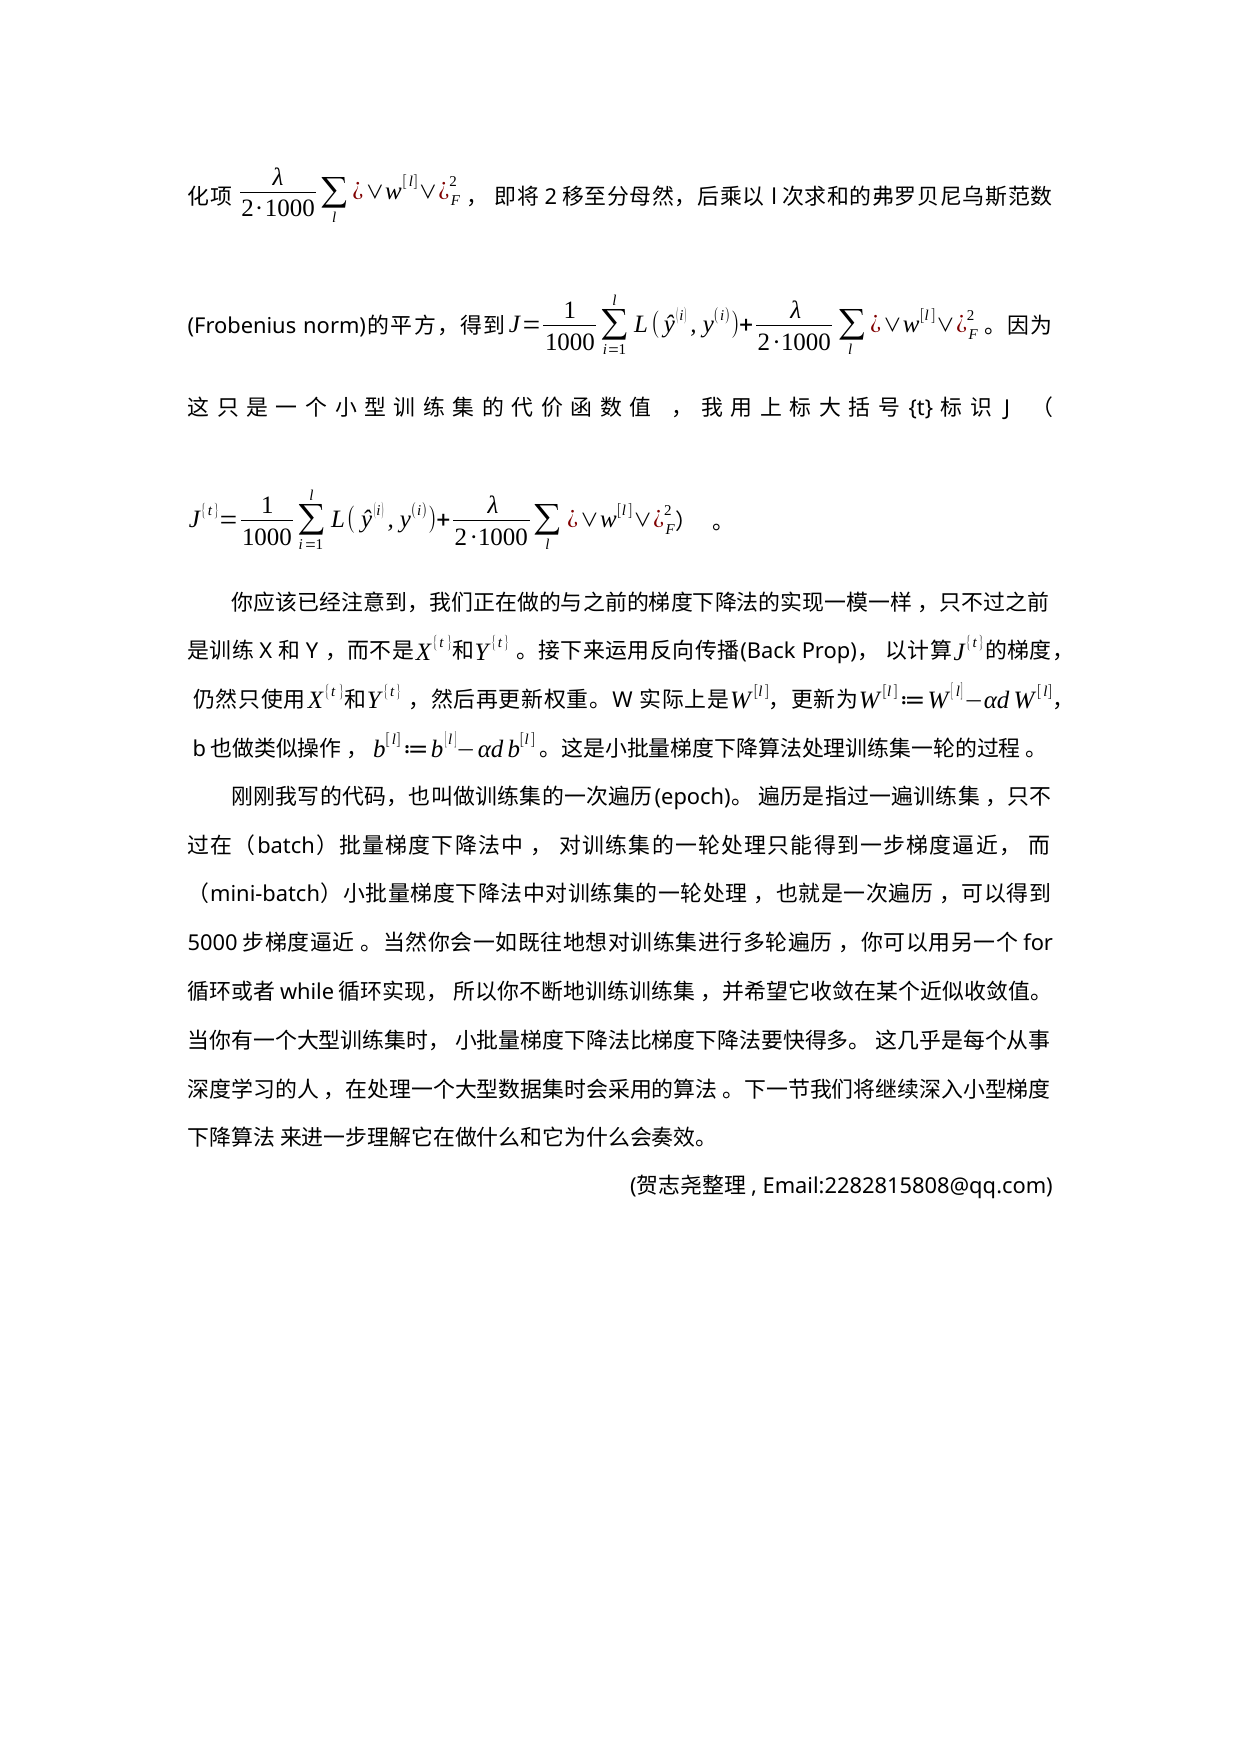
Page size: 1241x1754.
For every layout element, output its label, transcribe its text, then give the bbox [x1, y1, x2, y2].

list 你应该已经注意到，我们正在做的与之前的梯度下降法的实现一模一样 ，只不过之前是训练X 和Y ，而不是和 。接下来运用反向传播(Back Prop)， 以计算的梯度， 仍然只使用和 ，然后再更新权重。W 实际上是，更新为， b也做类似操作 ， 。这是小批量梯度下降算法处理训练集一轮的过程 。 [187, 584, 1053, 763]
text (贺志尧整理 , Email:2282815808@qq.com) [187, 1168, 1053, 1201]
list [187, 162, 1053, 568]
list 刚刚我写的代码，也叫做训练集的一次遍历(epoch)。 遍历是指过一遍训练集 ，只不过在（batch）批量梯度下降法中 ， 对训练集的一轮处理只能得到一步梯度逼近， 而（mini-batch）小批量梯度下降法中对训练集的一轮处理 ，也就是一次遍历 ，可以得到5000步梯度逼近 。当然你会一如既往地想对训练集进行多轮遍历 ，你可以用另一个for循环或者while循环实现， 所以你不断地训练训练集 ，并希望它收敛在某个近似收敛值。 当你有一个大型训练集时， 小批量梯度下降法比梯度下降法要快得多。 这几乎是每个从事深度学习的人 ，在处理一个大型数据集时会采用的算法 。下一节我们将继续深入小型梯度下降算法 来进一步理解它在做什么和它为什么会奏效。 [187, 779, 1053, 1152]
